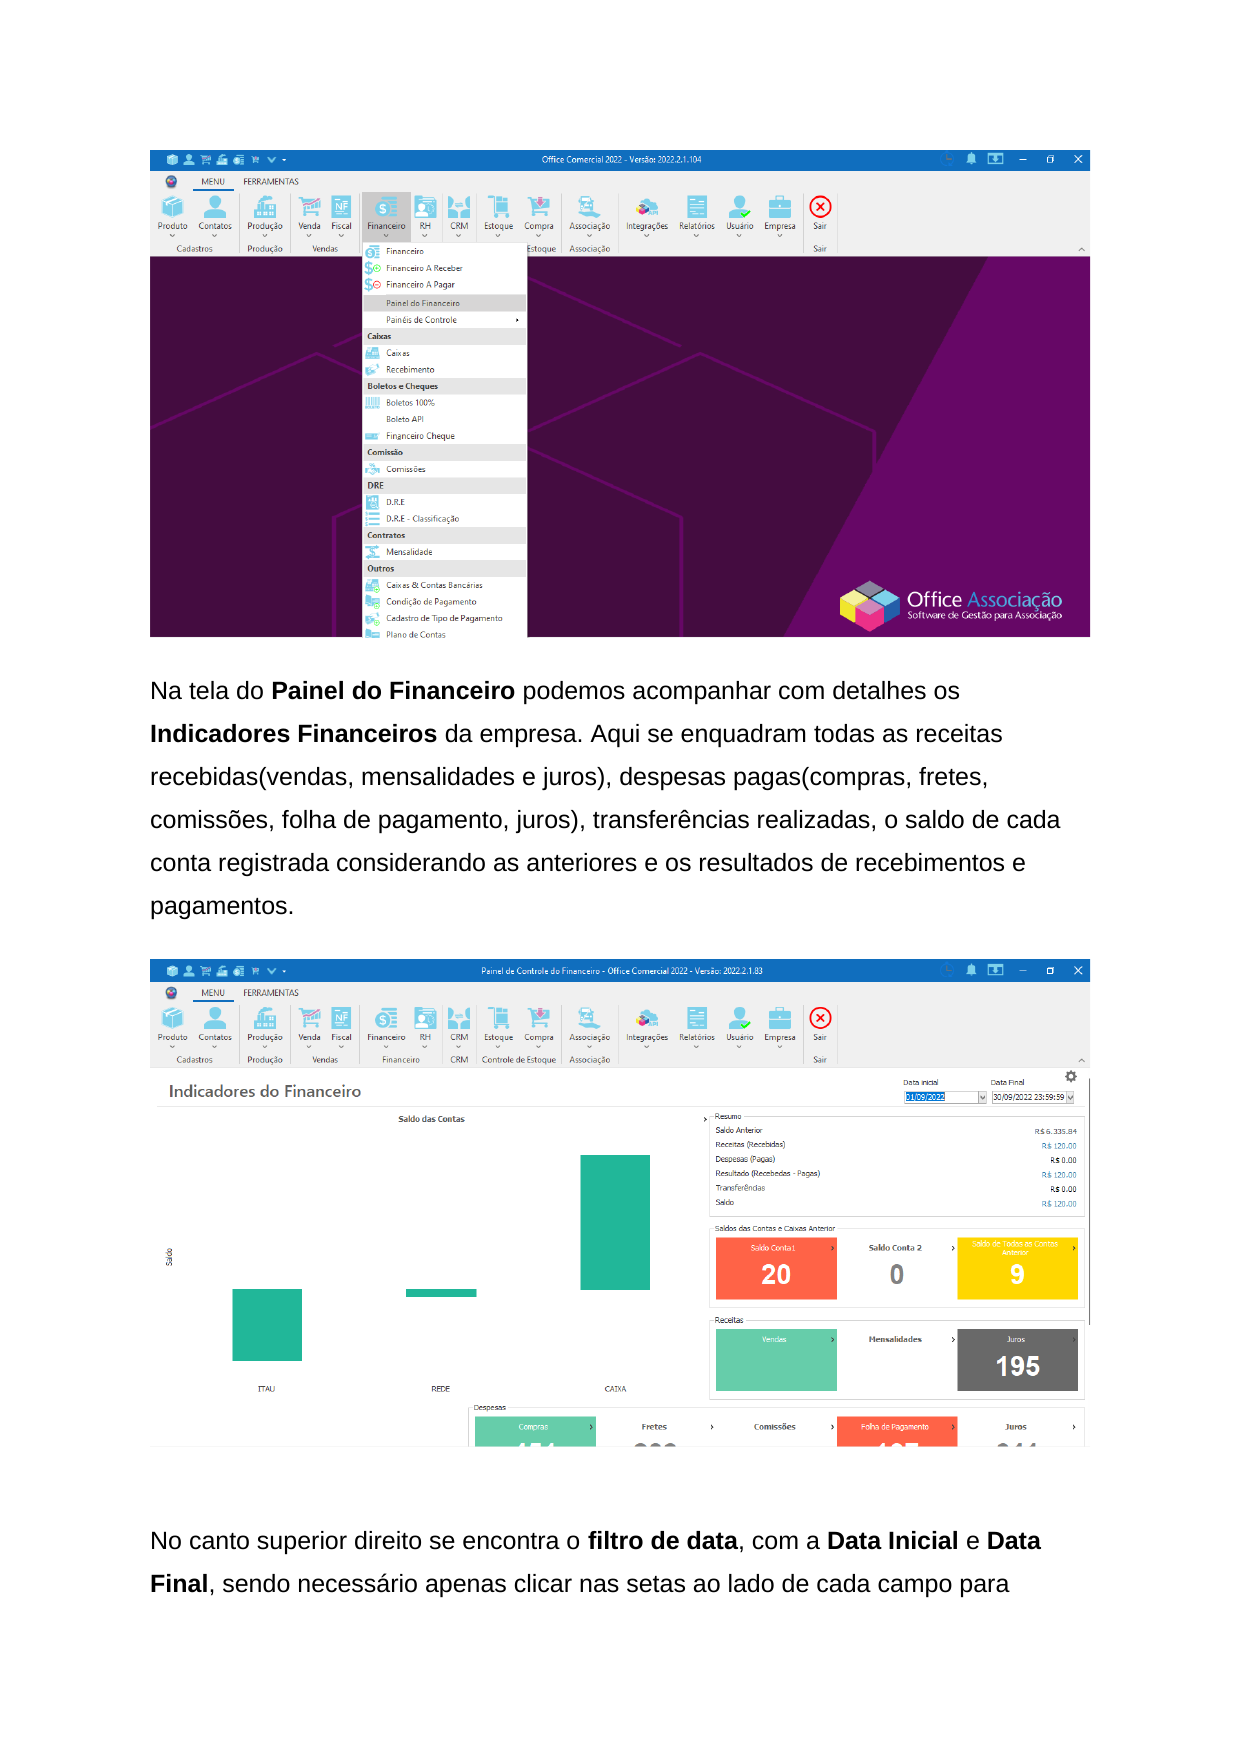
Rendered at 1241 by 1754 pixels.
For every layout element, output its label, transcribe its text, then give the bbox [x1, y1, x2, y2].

picture [150, 959, 1091, 1447]
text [150, 1526, 1090, 1597]
text Na tela do Painel do Financeiro podemos acompanhar com detalhes os Indicadores Financeiros da empresa. Aqui se enquadram todas as receitas recebidas(vendas, mensalidades e juros), despesas pagas(compras, fretes, comissões, folha de pagamento, juros), transferências realizadas, o saldo de cada conta registrada considerando as anteriores e os resultados de recebimentos e pagamentos. [150, 676, 1090, 920]
picture [150, 150, 1091, 638]
